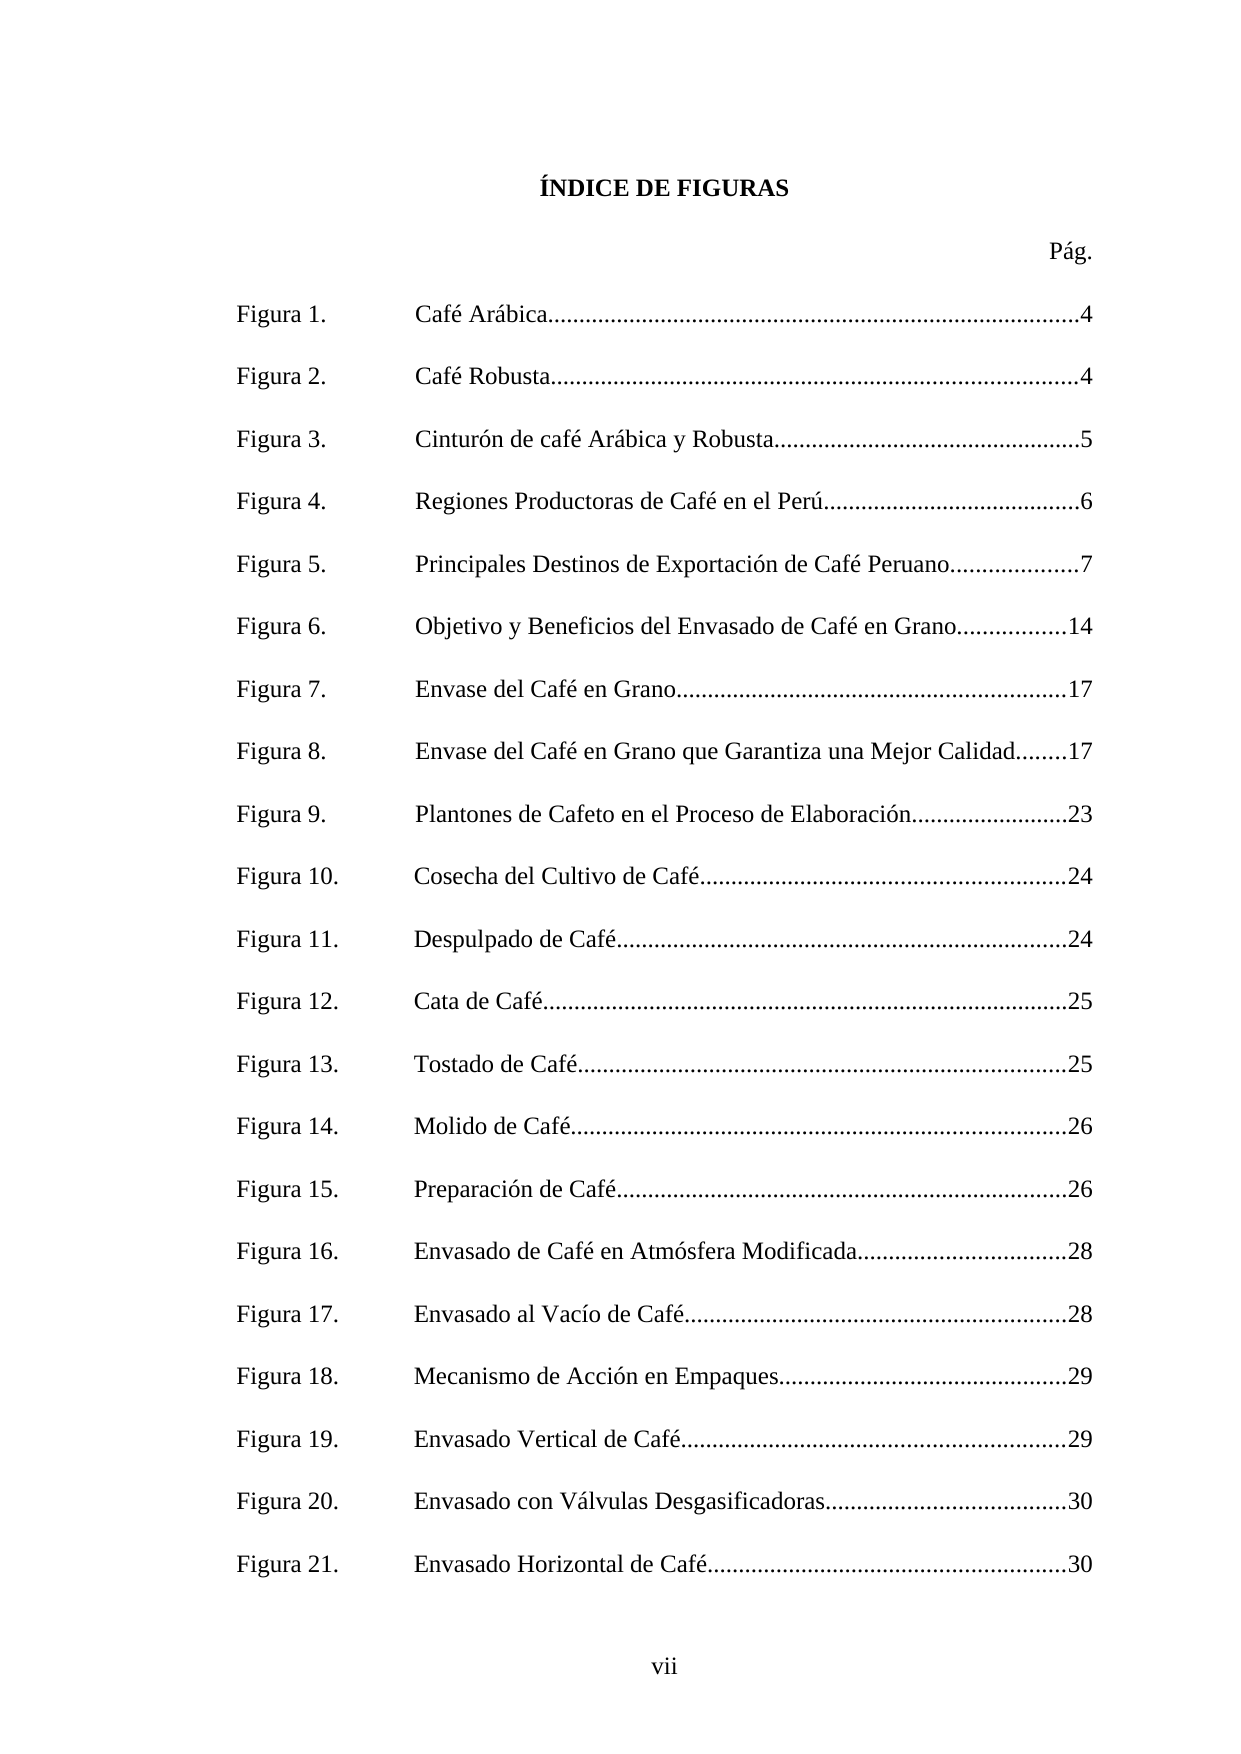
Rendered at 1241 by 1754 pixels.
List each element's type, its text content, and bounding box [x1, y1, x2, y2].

text Figura 18. Mecanismo de Acción en Empaques 29 [236, 1353, 1092, 1390]
text Figura 6. Objetivo y Beneficios del Envasado de Café en Grano 14 [236, 603, 1092, 640]
text Pág. [236, 208, 1092, 265]
text Figura 5. Principales Destinos de Exportación de Café Peruano 7 [236, 540, 1092, 578]
text Figura 1. Café Arábica 4 [236, 290, 1092, 328]
text Figura 16. Envasado de Café en Atmósfera Modificada 28 [236, 1228, 1092, 1265]
text Figura 13. Tostado de Café 25 [236, 1040, 1092, 1078]
text Figura 2. Café Robusta 4 [236, 353, 1092, 390]
text Figura 11. Despulpado de Café 24 [236, 915, 1092, 953]
subtitle ÍNDICE DE FIGURAS [236, 173, 1092, 201]
text Figura 4. Regiones Productoras de Café en el Perú 6 [236, 478, 1092, 515]
text Figura 12. Cata de Café 25 [236, 978, 1092, 1015]
text Figura 20. Envasado con Válvulas Desgasificadoras 30 [236, 1478, 1092, 1515]
text Figura 3. Cinturón de café Arábica y Robusta 5 [236, 415, 1092, 453]
text Figura 19. Envasado Vertical de Café 29 [236, 1415, 1092, 1453]
text Figura 15. Preparación de Café 26 [236, 1165, 1092, 1203]
text Figura 7. Envase del Café en Grano 17 [236, 665, 1092, 703]
text Figura 21. Envasado Horizontal de Café 30 [236, 1540, 1092, 1578]
text Figura 17. Envasado al Vacío de Café 28 [236, 1290, 1092, 1328]
text Figura 9. Plantones de Cafeto en el Proceso de Elaboración 23 [236, 790, 1092, 828]
text Figura 14. Molido de Café 26 [236, 1103, 1092, 1140]
text Figura 8. Envase del Café en Grano que Garantiza una Mejor Calidad 17 [236, 728, 1092, 765]
text Figura 10. Cosecha del Cultivo de Café 24 [236, 853, 1092, 890]
